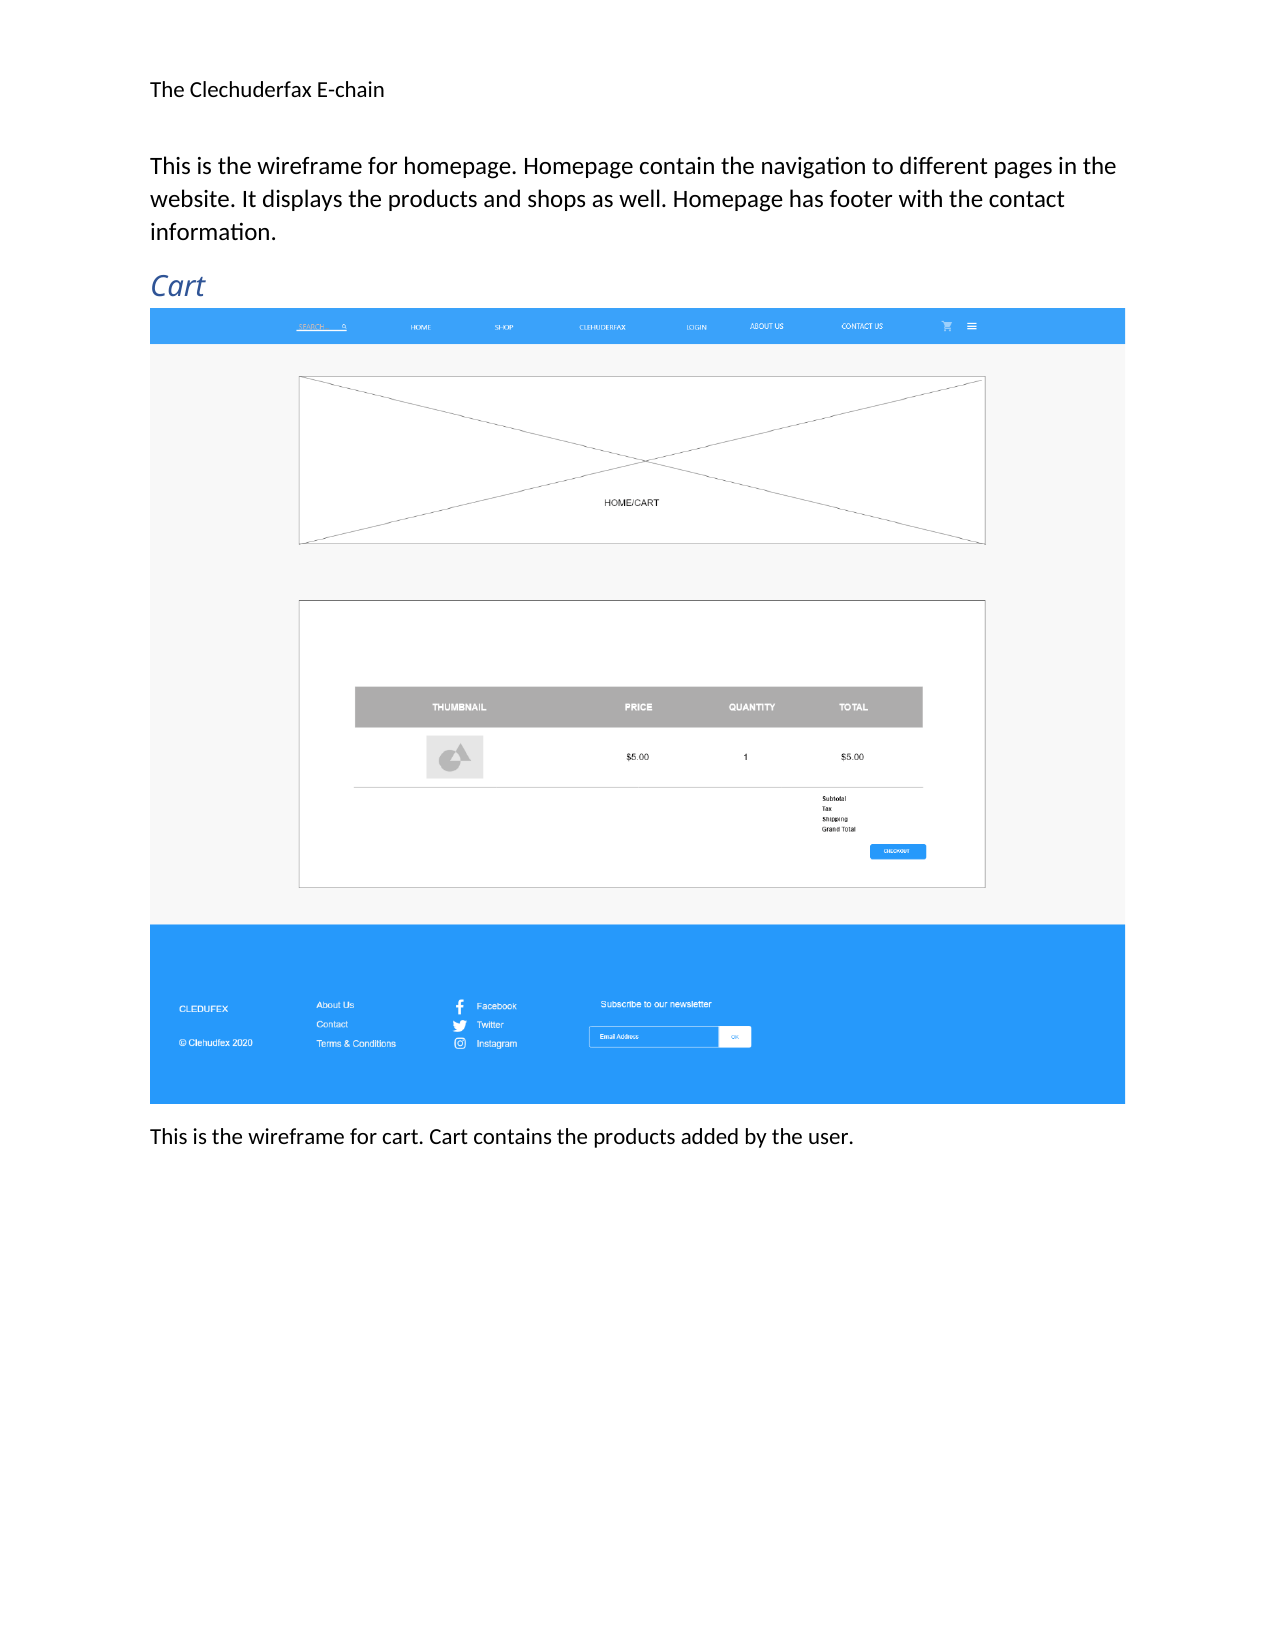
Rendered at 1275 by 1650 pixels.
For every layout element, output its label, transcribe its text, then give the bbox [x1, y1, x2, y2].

text This is the wireframe for homepage. Homepage contain the navigation to different pages in the website. It displays the products and shops as well. Homepage has footer with the contact information. [150, 150, 1125, 246]
subtitle Cart [150, 265, 1125, 305]
text This is the wireframe for cart. Cart contains the products added by the user. [150, 1122, 1125, 1150]
picture [150, 308, 1125, 1104]
